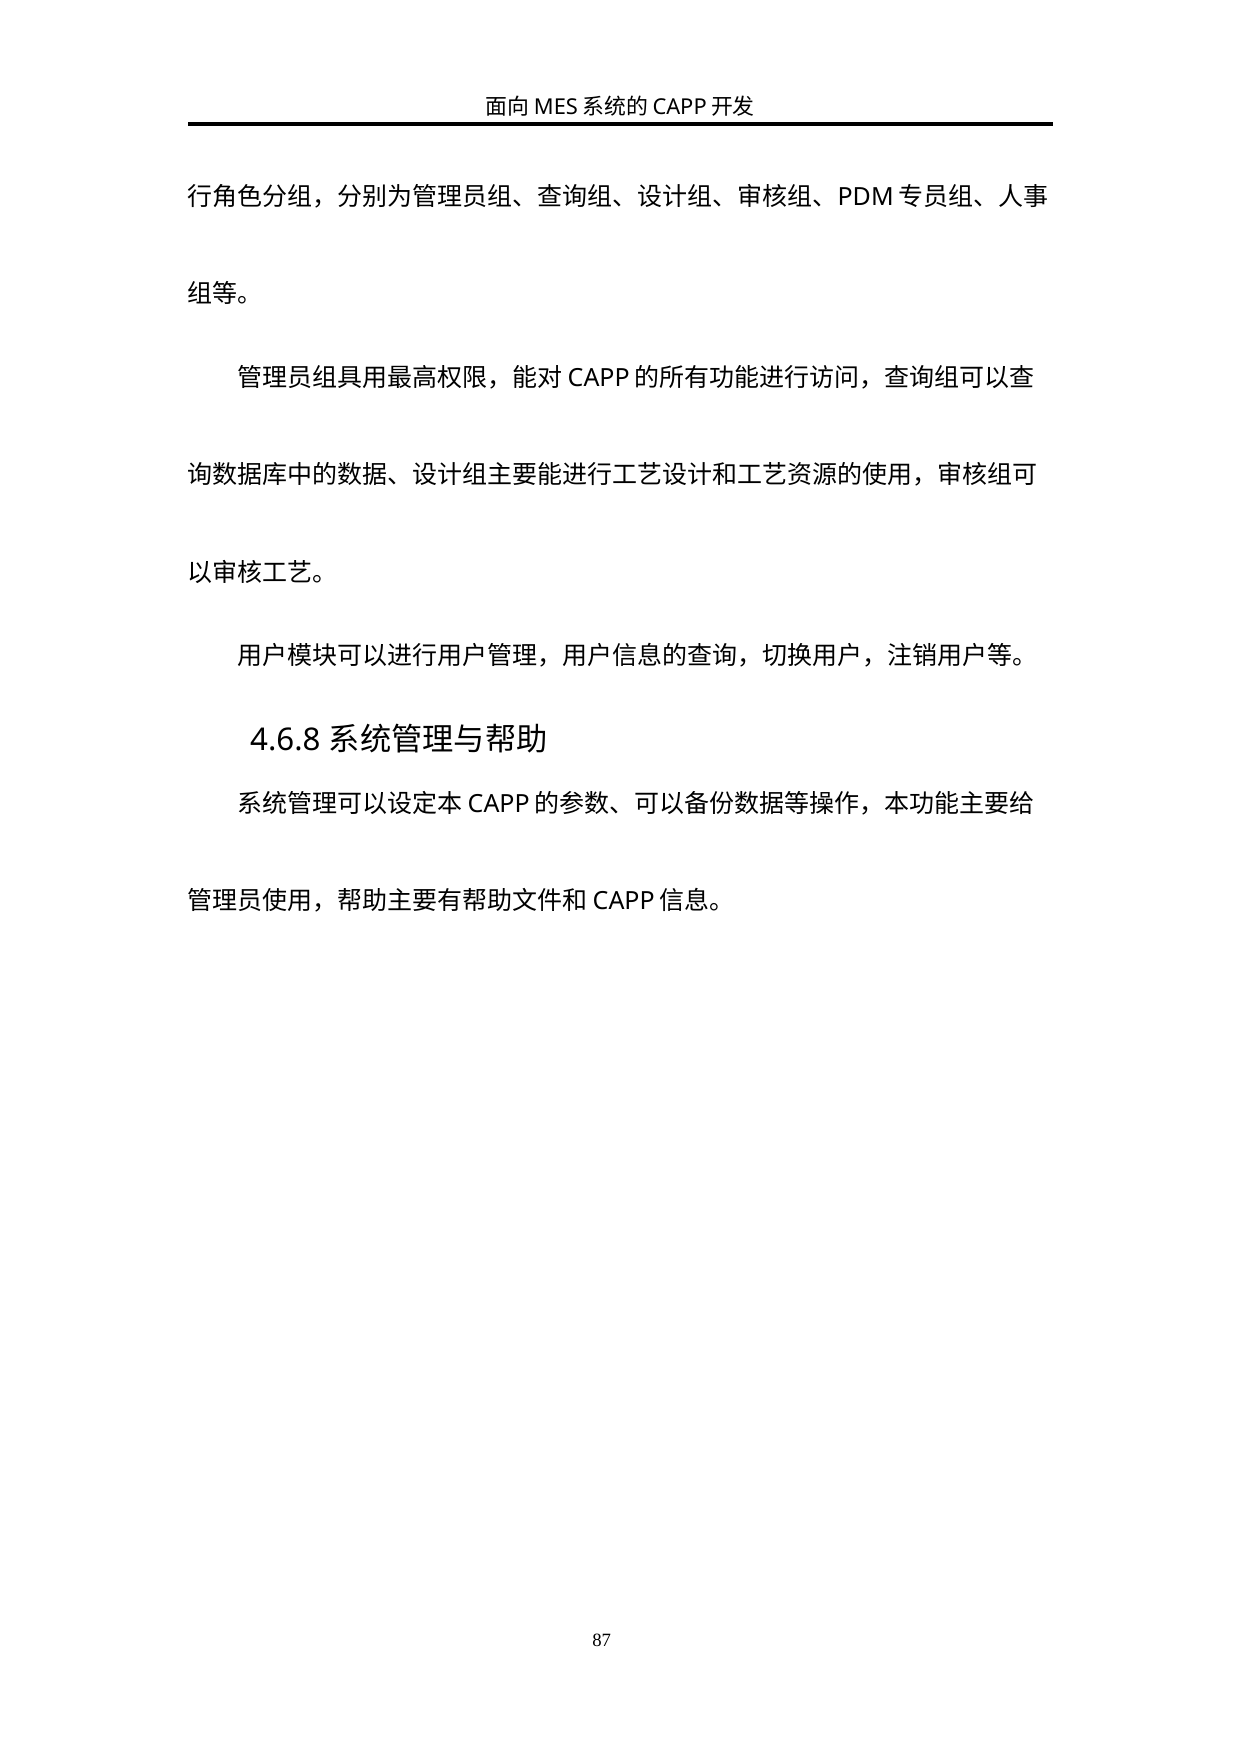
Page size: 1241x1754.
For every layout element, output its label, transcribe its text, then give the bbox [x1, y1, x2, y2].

text 管理员组具用最高权限，能对CAPP的所有功能进行访问，查询组可以查询数据库中的数据、设计组主要能进行工艺设计和工艺资源的使用，审核组可以审核工艺。 [187, 343, 1053, 603]
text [187, 162, 1053, 324]
text 用户模块可以进行用户管理，用户信息的查询，切换用户，注销用户等。 [187, 621, 1053, 686]
text 系统管理可以设定本CAPP的参数、可以备份数据等操作，本功能主要给管理员使用，帮助主要有帮助文件和CAPP信息。 [187, 769, 1053, 931]
text 4.6.8 系统管理与帮助 [250, 704, 1053, 769]
